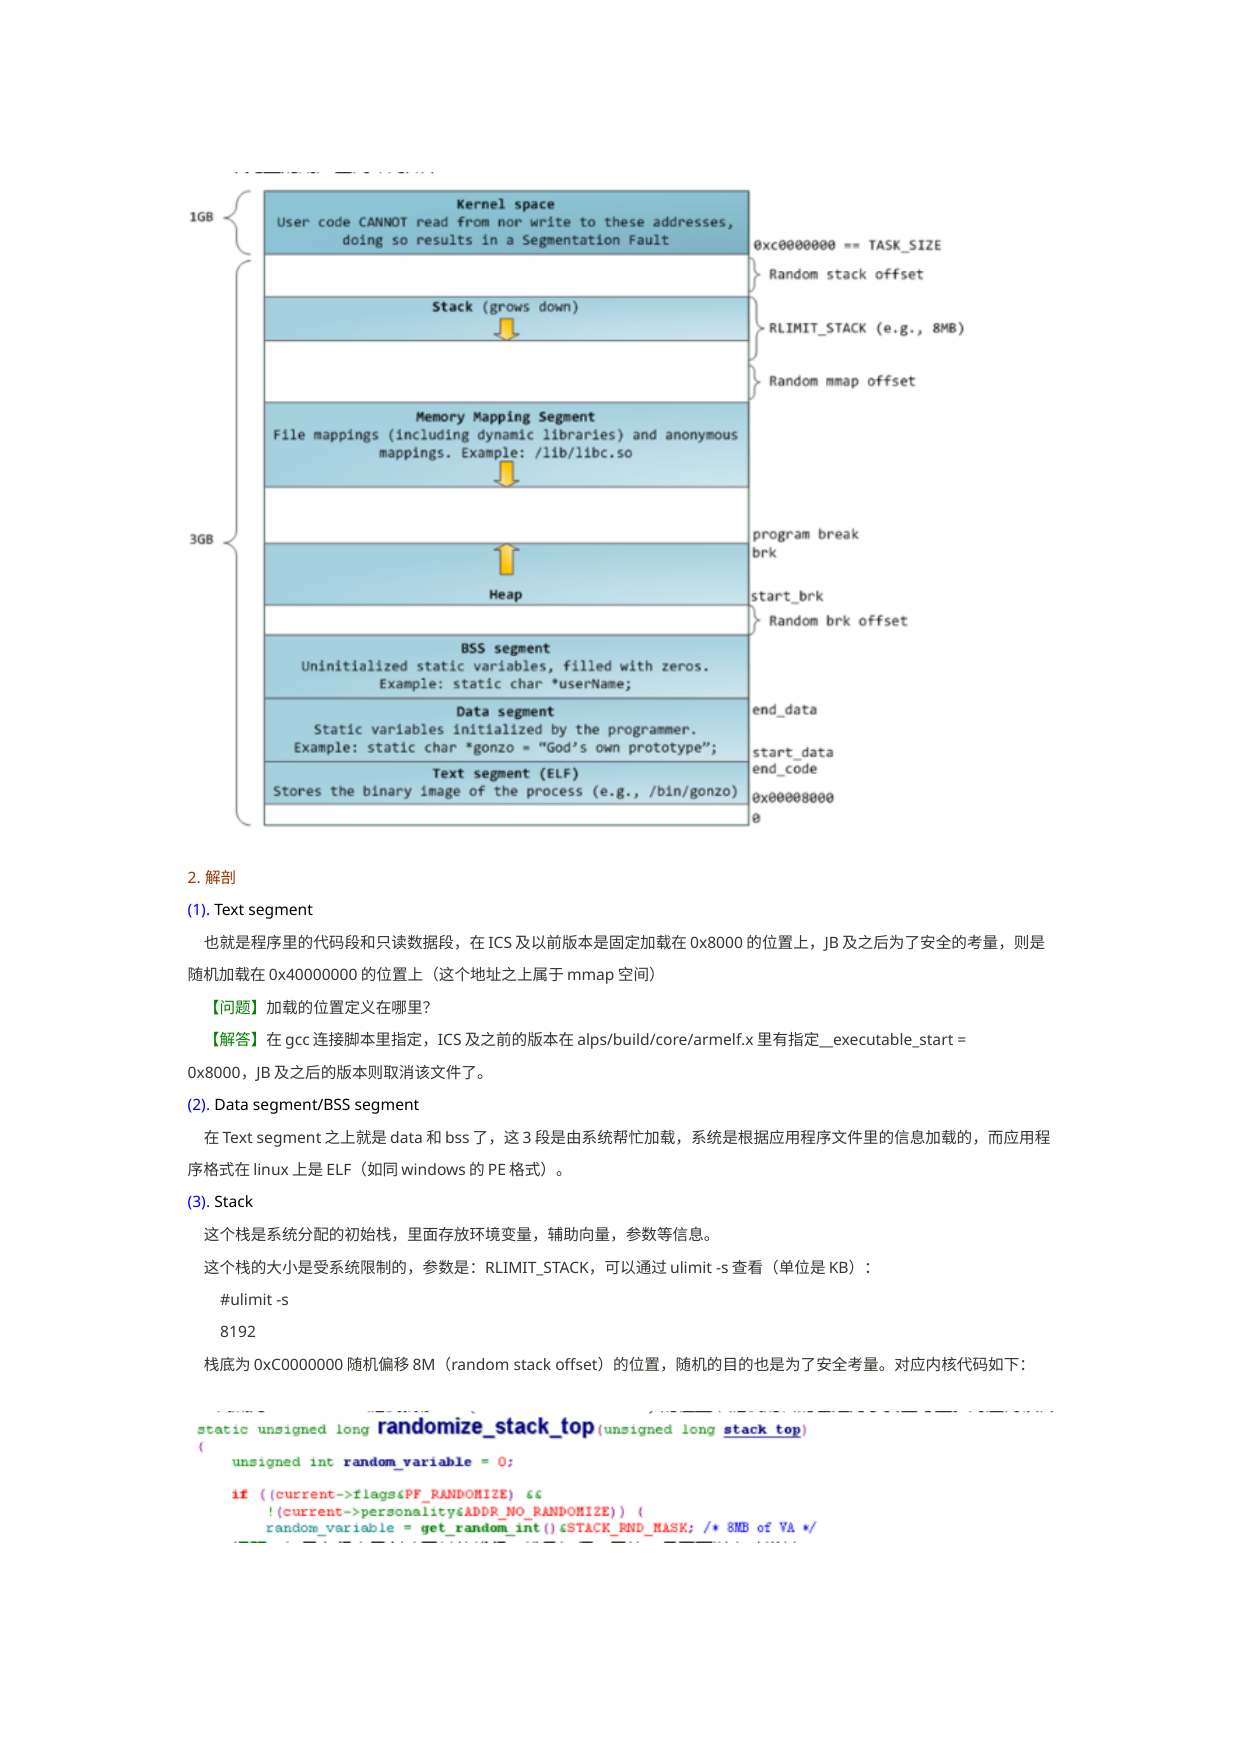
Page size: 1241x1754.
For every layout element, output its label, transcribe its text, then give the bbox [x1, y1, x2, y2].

text 2. 解剖 (1). Text segment 也就是程序里的代码段和只读数据段，在ICS及以前版本是固定加载在0x8000的位置上，JB及之后为了安全的考量，则是随机加载在0x40000000的位置上（这个地址之上属于mmap空间） 【问题】加载的位置定义在哪里？ 【解答】在gcc连接脚本里指定，ICS及之前的版本在alps/build/core/armelf.x里有指定__executable_start = 0x8000，JB及之后的版本则取消该文件了。 (2). Data segment/BSS segment 在Text segment之上就是data和bss了，这3段是由系统帮忙加载，系统是根据应用程序文件里的信息加载的，而应用程序格式在linux上是ELF（如同windows的PE格式）。 (3). Stack 这个栈是系统分配的初始栈，里面存放环境变量，辅助向量，参数等信息。 这个栈的大小是受系统限制的，参数是：RLIMIT_STACK，可以通过ulimit -s查看（单位是KB）： #ulimit -s 8192 栈底为0xC0000000随机偏移8M（random stack offset）的位置，随机的目的也是为了安全考量。对应内核代码如下： [187, 860, 1053, 1380]
picture [187, 1411, 1053, 1543]
picture [187, 172, 1053, 834]
